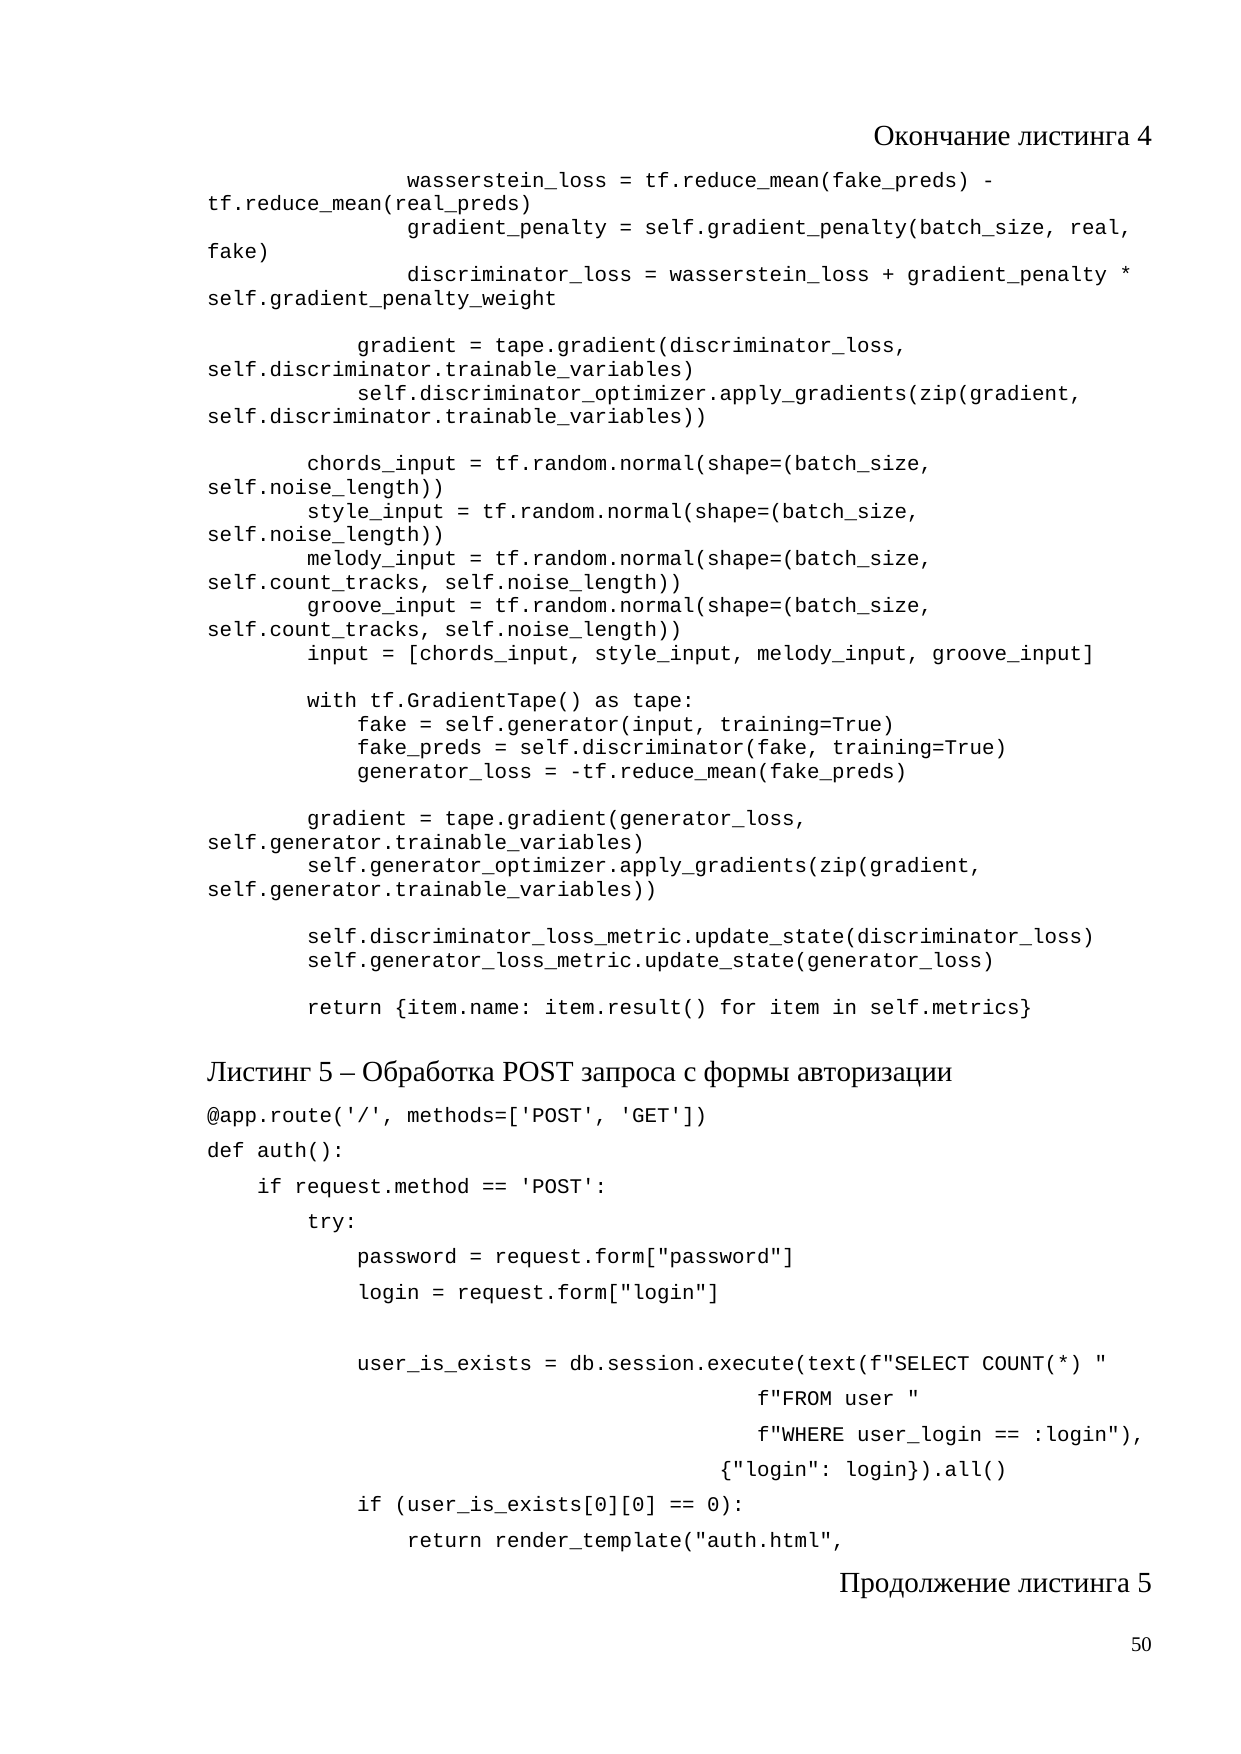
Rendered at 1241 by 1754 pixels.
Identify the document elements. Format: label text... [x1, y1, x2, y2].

text gradient_penalty = self.gradient_penalty(batch_size, real, fake) [207, 217, 1152, 264]
text return render_template("auth.html", [207, 1530, 1152, 1553]
text f"WHERE user_login == :login"), [207, 1423, 1152, 1447]
text Листинг 5 – Обработка POST запроса с формы авторизации [207, 1054, 1152, 1088]
text with tf.GradientTape() as tape: [207, 690, 1152, 713]
text input = [chords_input, style_input, melody_input, groove_input] [207, 643, 1152, 666]
text {"login": login}).all() [207, 1459, 1152, 1483]
text self.discriminator_optimizer.apply_gradients(zip(gradient, self.discriminator.trainable_variables)) [207, 382, 1152, 430]
text password = request.form["password"] [207, 1246, 1152, 1270]
text generator_loss = -tf.reduce_mean(fake_preds) [207, 761, 1152, 784]
text Продолжение листинга 5 [207, 1565, 1152, 1599]
text f"FROM user " [207, 1388, 1152, 1412]
text melody_input = tf.random.normal(shape=(batch_size, self.count_tracks, self.noise_length)) [207, 548, 1152, 595]
text user_is_exists = db.session.execute(text(f"SELECT COUNT(*) " [207, 1353, 1152, 1376]
text discriminator_loss = wasserstein_loss + gradient_penalty * self.gradient_penalty_weight [207, 264, 1152, 312]
text gradient = tape.gradient(discriminator_loss, self.discriminator.trainable_variables) [207, 335, 1152, 382]
text fake_preds = self.discriminator(fake, training=True) [207, 737, 1152, 761]
text gradient = tape.gradient(generator_loss, self.generator.trainable_variables) [207, 808, 1152, 855]
text def auth(): [207, 1140, 1152, 1164]
text if request.method == 'POST': [207, 1176, 1152, 1199]
text wasserstein_loss = tf.reduce_mean(fake_preds) - tf.reduce_mean(real_preds) [207, 170, 1152, 217]
text fake = self.generator(input, training=True) [207, 713, 1152, 737]
text self.generator_optimizer.apply_gradients(zip(gradient, self.generator.trainable_variables)) [207, 855, 1152, 903]
text login = request.form["login"] [207, 1282, 1152, 1306]
text if (user_is_exists[0][0] == 0): [207, 1494, 1152, 1518]
text @app.route('/', methods=['POST', 'GET']) [207, 1105, 1152, 1128]
text style_input = tf.random.normal(shape=(batch_size, self.noise_length)) [207, 501, 1152, 548]
text try: [207, 1211, 1152, 1235]
text groove_input = tf.random.normal(shape=(batch_size, self.count_tracks, self.noise_length)) [207, 595, 1152, 643]
text chords_input = tf.random.normal(shape=(batch_size, self.noise_length)) [207, 453, 1152, 501]
text Окончание листинга 4 [207, 118, 1152, 152]
text return {item.name: item.result() for item in self.metrics} [207, 997, 1152, 1021]
text self.discriminator_loss_metric.update_state(discriminator_loss) [207, 926, 1152, 950]
text self.generator_loss_metric.update_state(generator_loss) [207, 950, 1152, 974]
